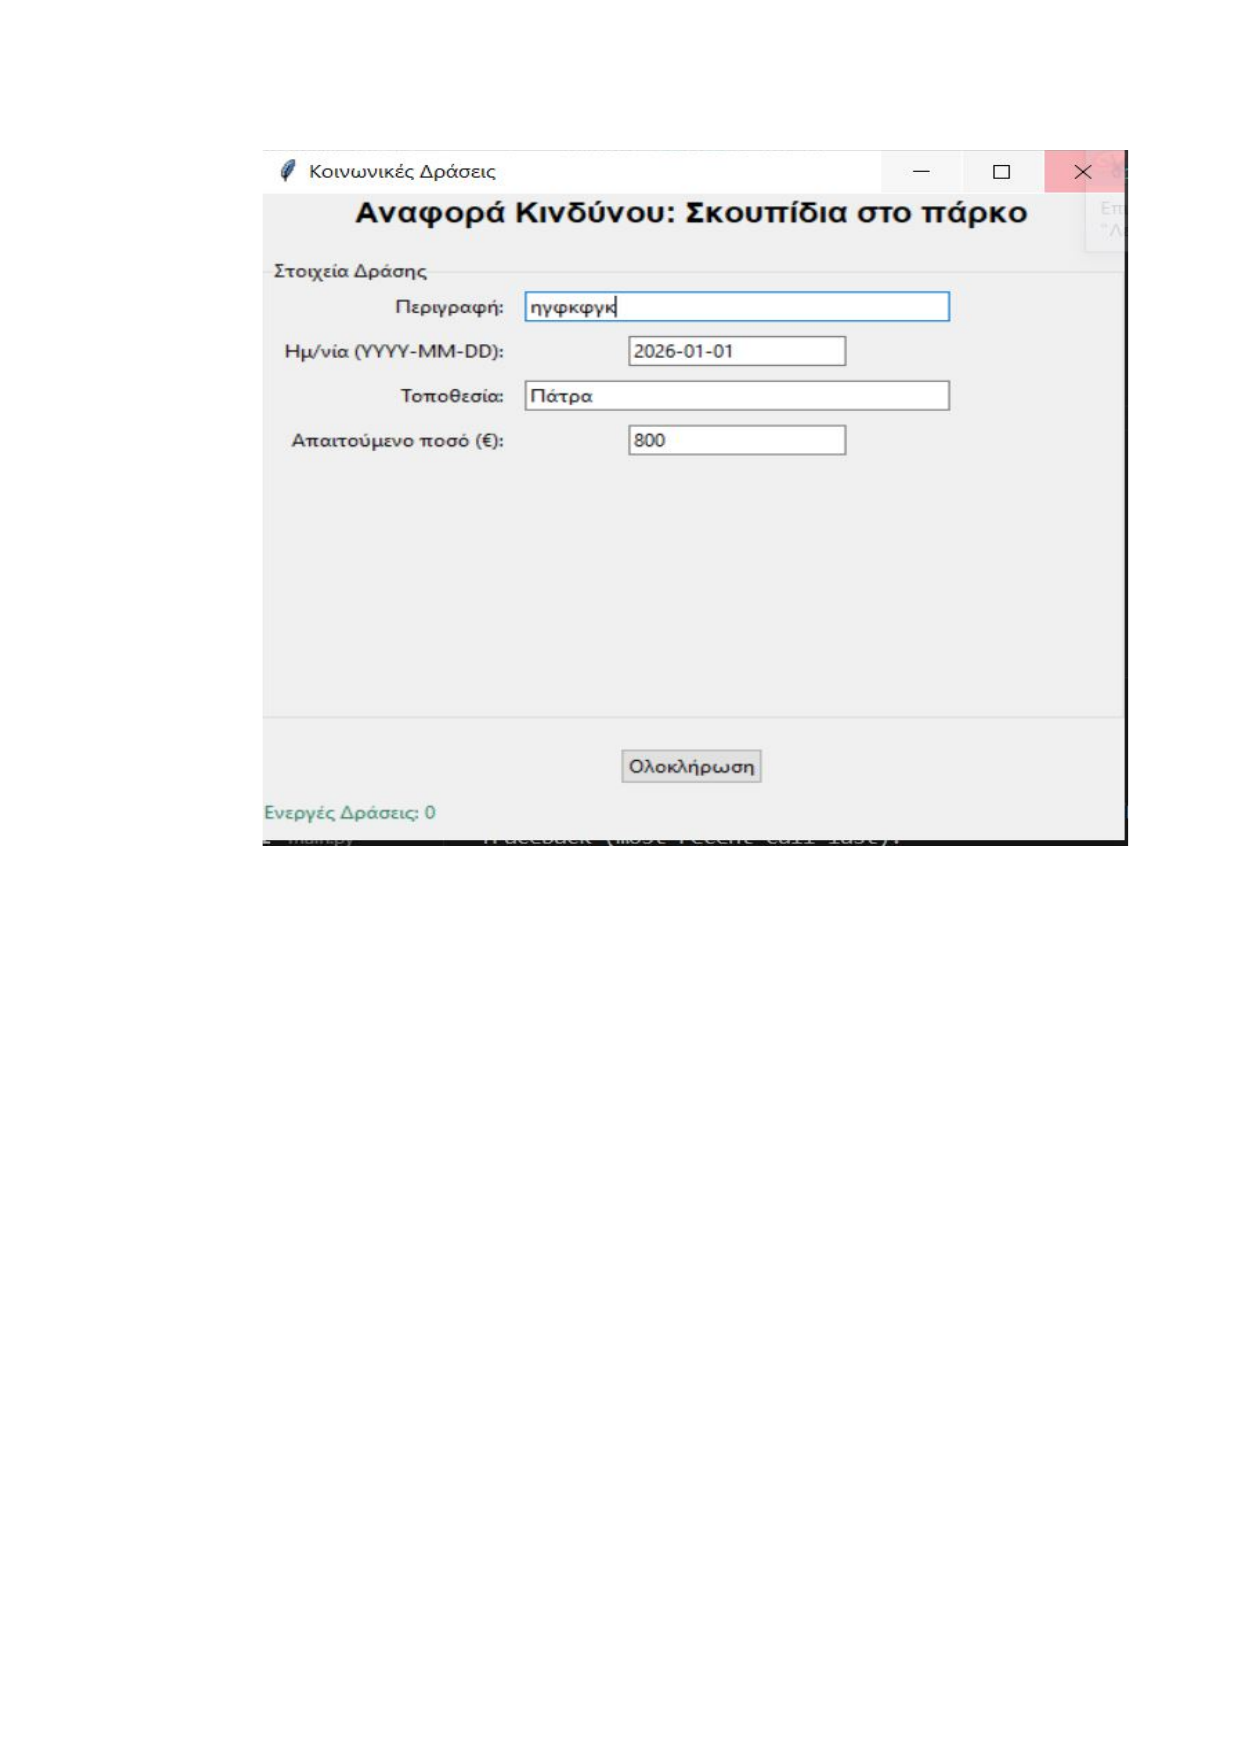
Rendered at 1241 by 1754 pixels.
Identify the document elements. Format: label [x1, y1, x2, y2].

picture [262, 150, 1129, 846]
